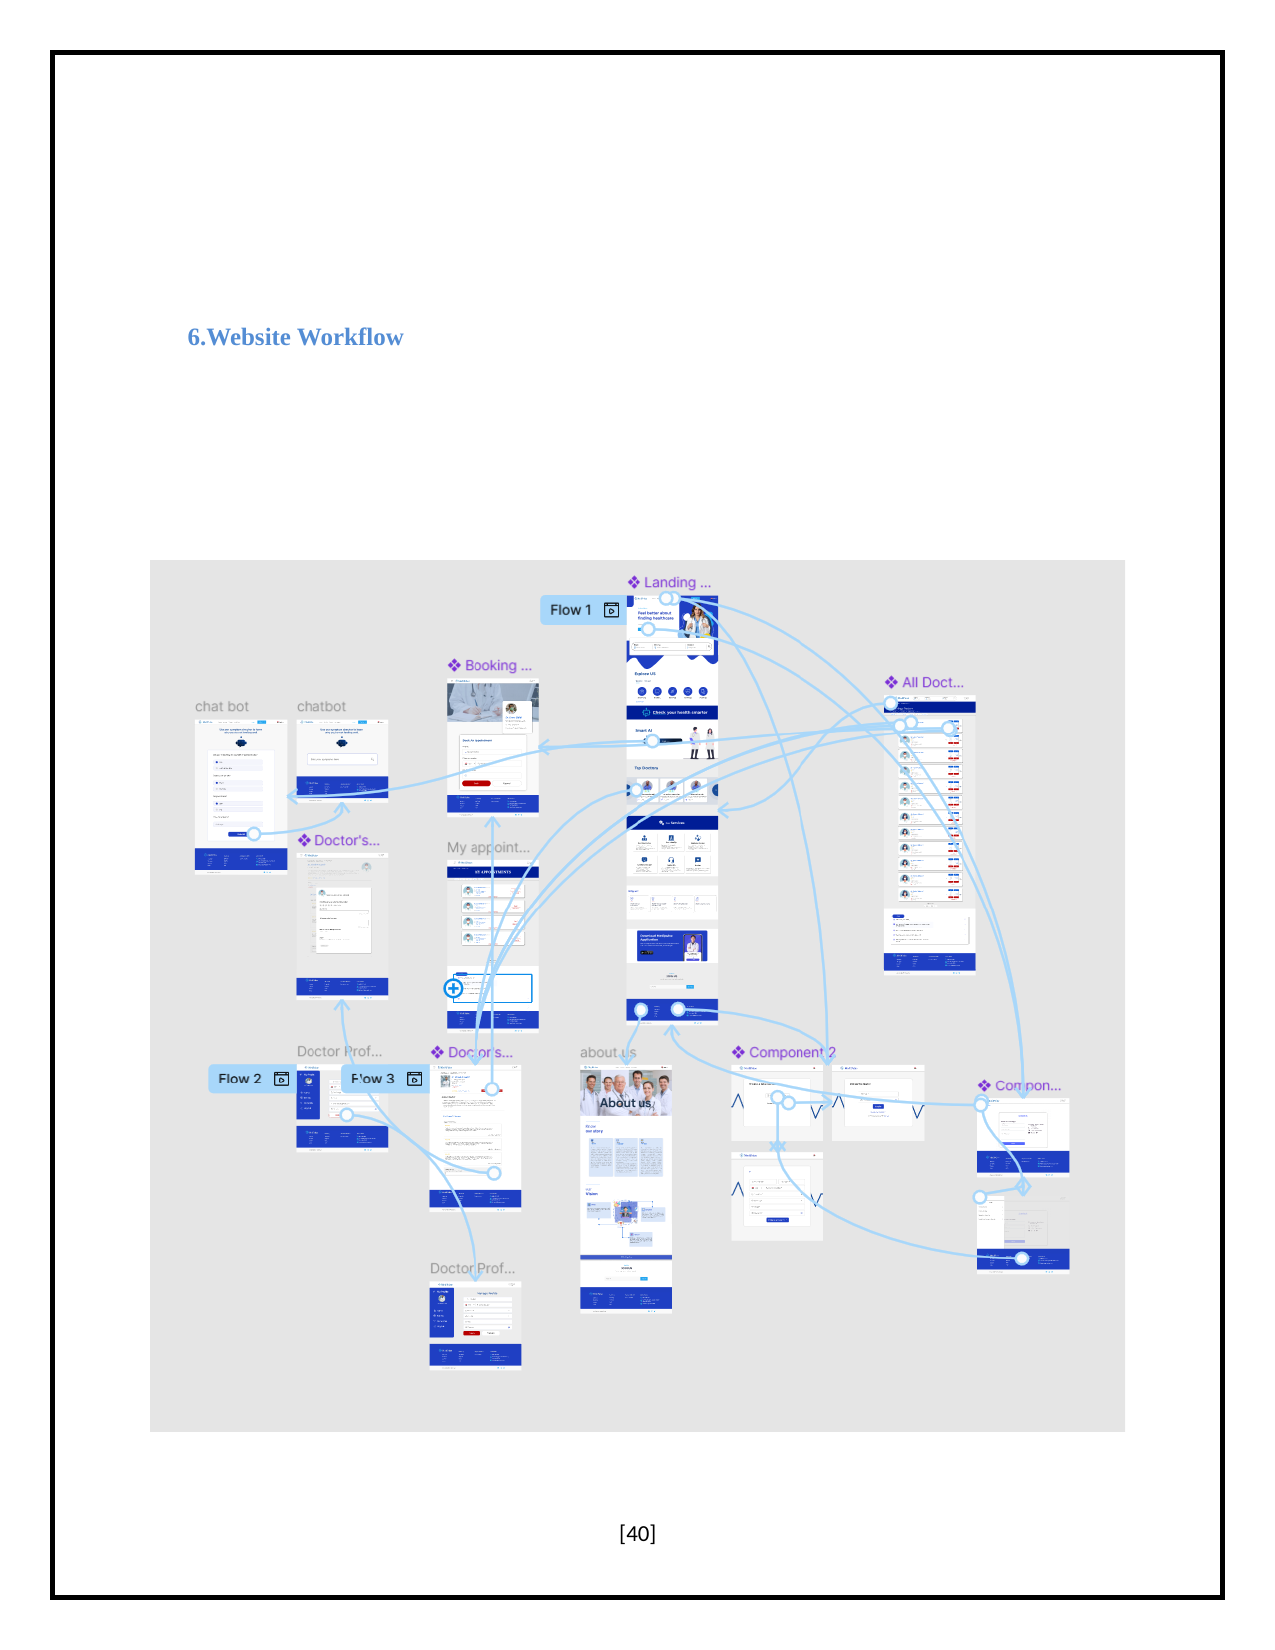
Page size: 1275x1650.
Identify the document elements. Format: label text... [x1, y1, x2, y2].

text 6.Website Workflow [187, 322, 1125, 351]
picture [150, 560, 1125, 1432]
